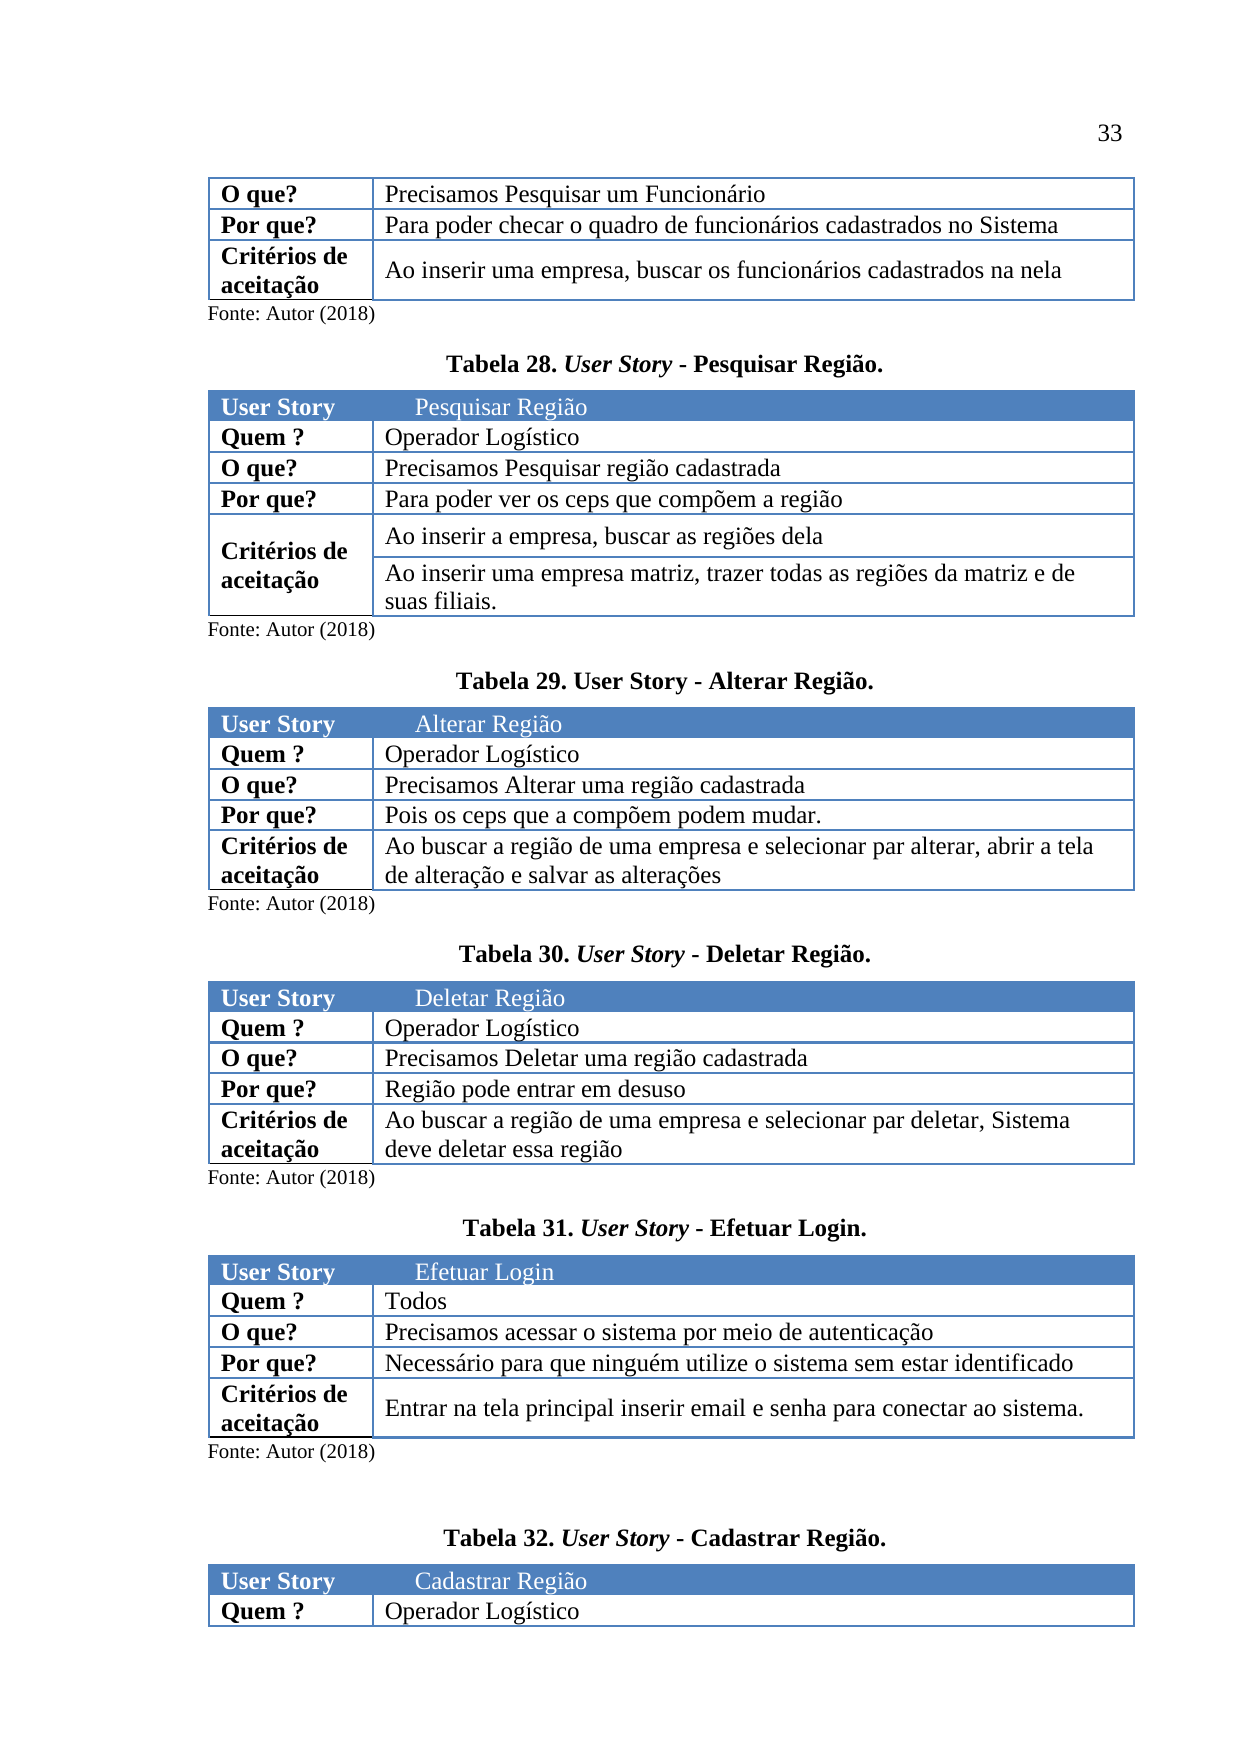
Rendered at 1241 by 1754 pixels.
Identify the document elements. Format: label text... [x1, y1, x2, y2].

table_header User Story [210, 1566, 372, 1595]
table_header User Story [210, 983, 372, 1012]
table_cell Precisamos acessar o sistema por meio de autenticação [374, 1317, 1133, 1346]
table_cell Ao buscar a região de uma empresa e selecionar par deletar, Sistema deve deletar essa região [374, 1105, 1133, 1163]
table_header Pesquisar Região [374, 393, 1133, 421]
table_header Cadastrar Região [374, 1566, 1133, 1595]
table_cell Por que? [210, 484, 372, 513]
table_cell Por que? [210, 1074, 372, 1103]
text Tabela 32. User Story - Cadastrar Região. [207, 1523, 1122, 1552]
table_cell Necessário para que ninguém utilize o sistema sem estar identificado [374, 1348, 1133, 1377]
table_cell Ao buscar a região de uma empresa e selecionar par alterar, abrir a tela de alteração e salvar as alterações [374, 831, 1133, 889]
table_cell Região pode entrar em desuso [374, 1074, 1133, 1103]
table_cell Quem ? [210, 1013, 372, 1041]
table_cell O que? [210, 453, 372, 482]
table_cell Precisamos Alterar uma região cadastrada [374, 770, 1133, 798]
table_cell Ao inserir uma empresa matriz, trazer todas as regiões da matriz e de suas filiais. [374, 558, 1133, 615]
table_cell Critérios de aceitação [210, 241, 372, 298]
text Tabela 29. User Story - Alterar Região. [207, 666, 1122, 694]
text Fonte: Autor (2018) [207, 1165, 1122, 1189]
text Fonte: Autor (2018) [207, 617, 1122, 641]
table_header Alterar Região [374, 709, 1133, 738]
table_cell Para poder ver os ceps que compõem a região [374, 484, 1133, 513]
table_header Deletar Região [374, 983, 1133, 1012]
table_cell Precisamos Pesquisar região cadastrada [374, 453, 1133, 482]
text Tabela 28. User Story - Pesquisar Região. [207, 349, 1122, 378]
table_cell Critérios de aceitação [210, 1379, 372, 1436]
table_cell O que? [210, 1317, 372, 1346]
text Fonte: Autor (2018) [207, 1438, 1122, 1463]
table_cell Precisamos Deletar uma região cadastrada [374, 1044, 1133, 1072]
table_cell Ao inserir a empresa, buscar as regiões dela [374, 515, 1133, 556]
table_cell Quem ? [210, 739, 372, 768]
table_cell Todos [374, 1286, 1133, 1315]
table_cell Operador Logístico [374, 1596, 1133, 1625]
table_cell Por que? [210, 210, 372, 239]
table_cell Para poder checar o quadro de funcionários cadastrados no Sistema [374, 210, 1133, 239]
text Fonte: Autor (2018) [207, 301, 1122, 324]
table_cell Operador Logístico [374, 739, 1133, 768]
text Fonte: Autor (2018) [207, 891, 1122, 915]
table_cell Por que? [210, 801, 372, 829]
table_cell O que? [210, 179, 372, 208]
table_cell Entrar na tela principal inserir email e senha para conectar ao sistema. [374, 1379, 1133, 1436]
table_cell Pois os ceps que a compõem podem mudar. [374, 801, 1133, 829]
table_header User Story [210, 1257, 372, 1285]
table_cell Critérios de aceitação [210, 515, 372, 615]
table_cell Critérios de aceitação [210, 1105, 372, 1163]
table_cell Precisamos Pesquisar um Funcionário [374, 179, 1133, 208]
table_header User Story [210, 709, 372, 738]
table_cell Operador Logístico [374, 1013, 1133, 1041]
table_cell Quem ? [210, 1596, 372, 1625]
text Tabela 30. User Story - Deletar Região. [207, 939, 1122, 968]
table_cell Ao inserir uma empresa, buscar os funcionários cadastrados na nela [374, 241, 1133, 298]
table_header Efetuar Login [374, 1257, 1133, 1285]
table_header User Story [210, 393, 372, 421]
table_cell O que? [210, 770, 372, 798]
table_cell Critérios de aceitação [210, 831, 372, 889]
table_cell Por que? [210, 1348, 372, 1377]
text Tabela 31. User Story - Efetuar Login. [207, 1213, 1122, 1242]
table_cell Quem ? [210, 422, 372, 451]
table_cell Quem ? [210, 1286, 372, 1315]
table_cell O que? [210, 1044, 372, 1072]
table_cell Operador Logístico [374, 422, 1133, 451]
